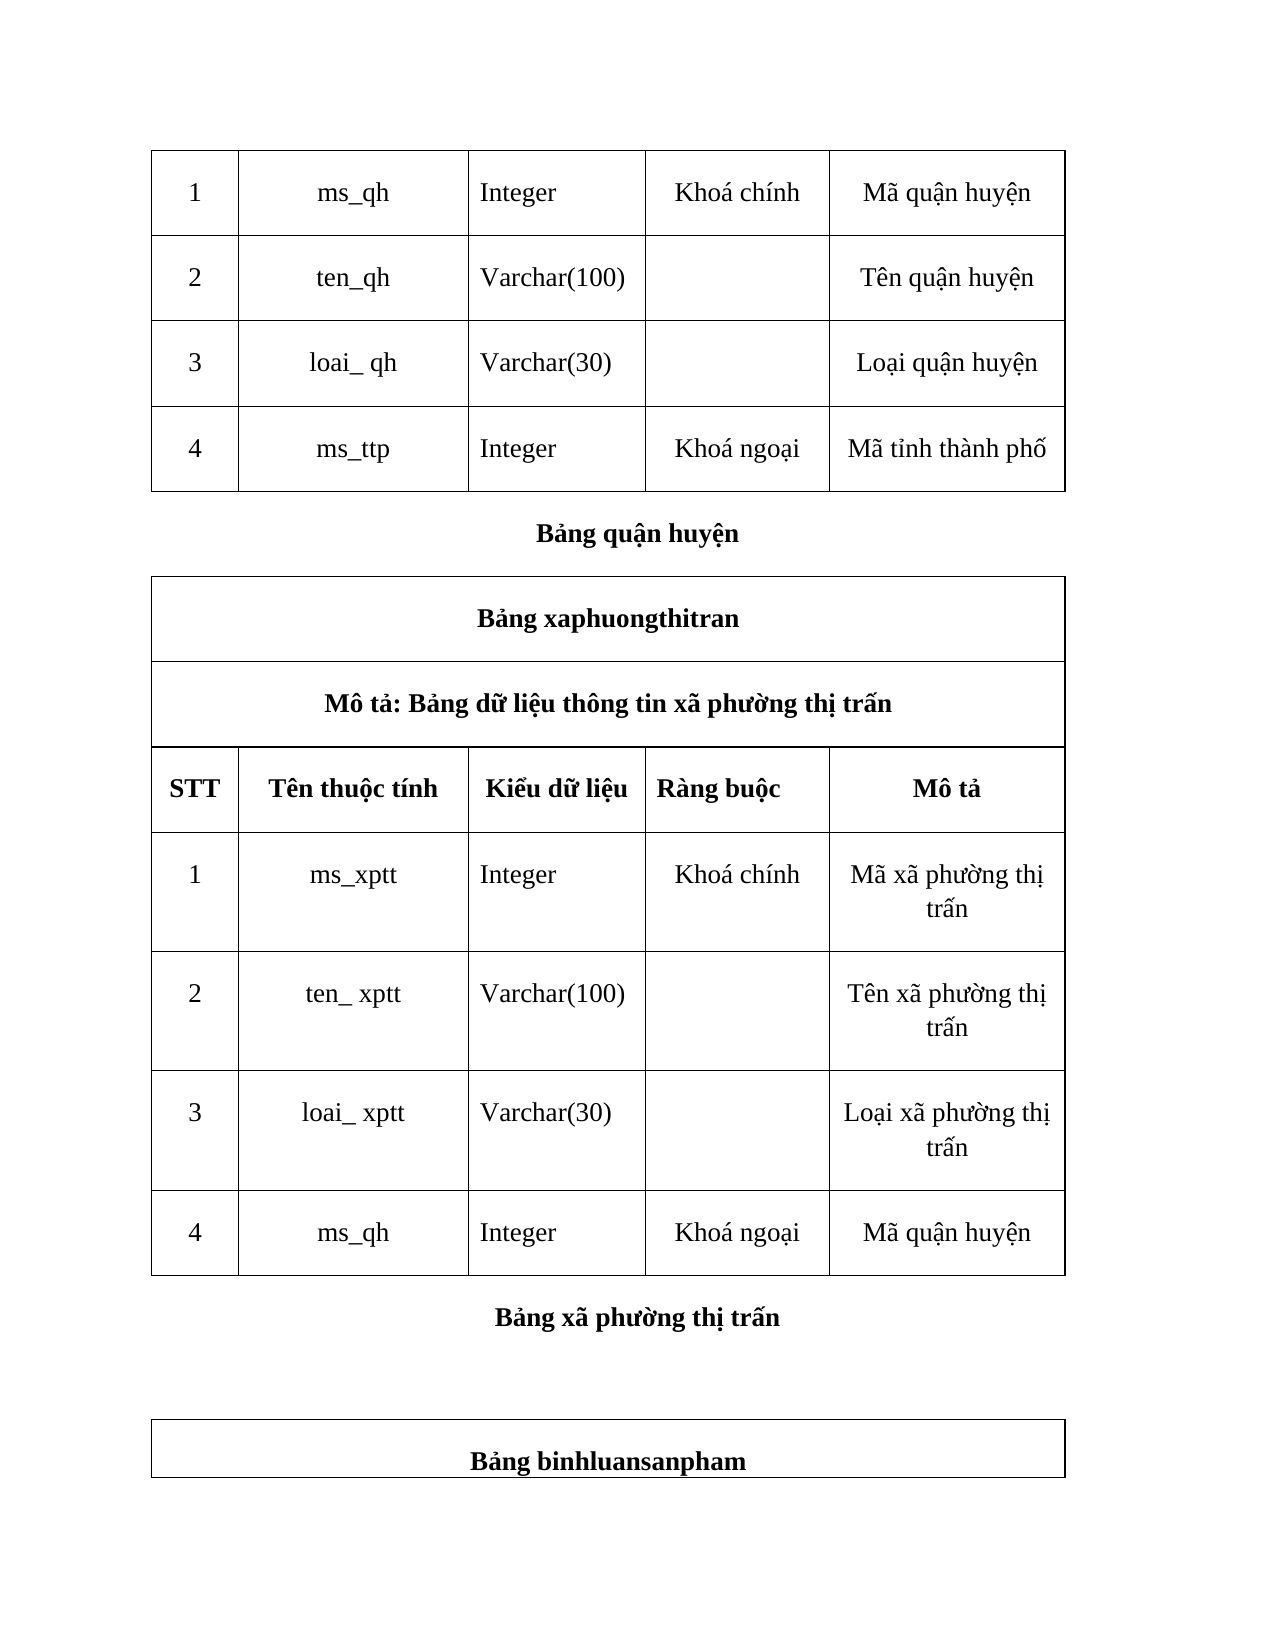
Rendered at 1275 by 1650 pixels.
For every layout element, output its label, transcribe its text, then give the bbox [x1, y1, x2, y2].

table_header Bảng xaphuongthitran [152, 577, 1064, 661]
table_cell Loại quận huyện [830, 321, 1064, 406]
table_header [152, 1420, 1064, 1477]
table_cell Mã quận huyện [830, 151, 1064, 235]
table_cell Varchar(30) [469, 1071, 645, 1190]
table_cell 4 [152, 407, 238, 491]
table_cell [646, 1071, 829, 1190]
table_cell [646, 236, 829, 320]
table_cell Tên quận huyện [830, 236, 1064, 320]
table_cell Mã xã phường thị trấn [830, 833, 1064, 951]
table_cell Khoá ngoại [646, 1191, 829, 1275]
table_cell Integer [469, 1191, 645, 1275]
table_cell Integer [469, 833, 645, 951]
table_cell 1 [152, 833, 238, 951]
table_cell Varchar(100) [469, 236, 645, 320]
table_cell Integer [469, 151, 645, 235]
text Bảng quận huyện [150, 517, 1125, 548]
table_cell Mô tả [830, 748, 1064, 832]
table_cell [646, 321, 829, 406]
table_cell Mã quận huyện [830, 1191, 1064, 1275]
table_cell Loại xã phường thị trấn [830, 1071, 1064, 1190]
table_cell 3 [152, 321, 238, 406]
table_cell Mô tả: Bảng dữ liệu thông tin xã phường thị trấn [152, 662, 1064, 746]
table_cell 2 [152, 952, 238, 1070]
table_cell 2 [152, 236, 238, 320]
table_cell 3 [152, 1071, 238, 1190]
table_cell Tên thuộc tính [239, 748, 468, 832]
table_cell loai_ xptt [239, 1071, 468, 1190]
table_cell ms_ttp [239, 407, 468, 491]
table_cell STT [152, 748, 238, 832]
table_cell Varchar(100) [469, 952, 645, 1070]
table_cell 4 [152, 1191, 238, 1275]
table_cell Tên xã phường thị trấn [830, 952, 1064, 1070]
table_cell [646, 952, 829, 1070]
table_cell loai_ qh [239, 321, 468, 406]
table_cell Ràng buộc [646, 748, 829, 832]
table_cell Khoá chính [646, 151, 829, 235]
table_cell ms_qh [239, 151, 468, 235]
table_cell ms_xptt [239, 833, 468, 951]
text Bảng xã phường thị trấn [150, 1301, 1125, 1332]
table_cell ten_qh [239, 236, 468, 320]
table_cell Mã tỉnh thành phố [830, 407, 1064, 491]
table_cell Khoá chính [646, 833, 829, 951]
table_cell Kiểu dữ liệu [469, 748, 645, 832]
table_cell ten_ xptt [239, 952, 468, 1070]
table_cell Varchar(30) [469, 321, 645, 406]
table_cell ms_qh [239, 1191, 468, 1275]
table_cell Khoá ngoại [646, 407, 829, 491]
table_cell 1 [152, 151, 238, 235]
table_cell Integer [469, 407, 645, 491]
